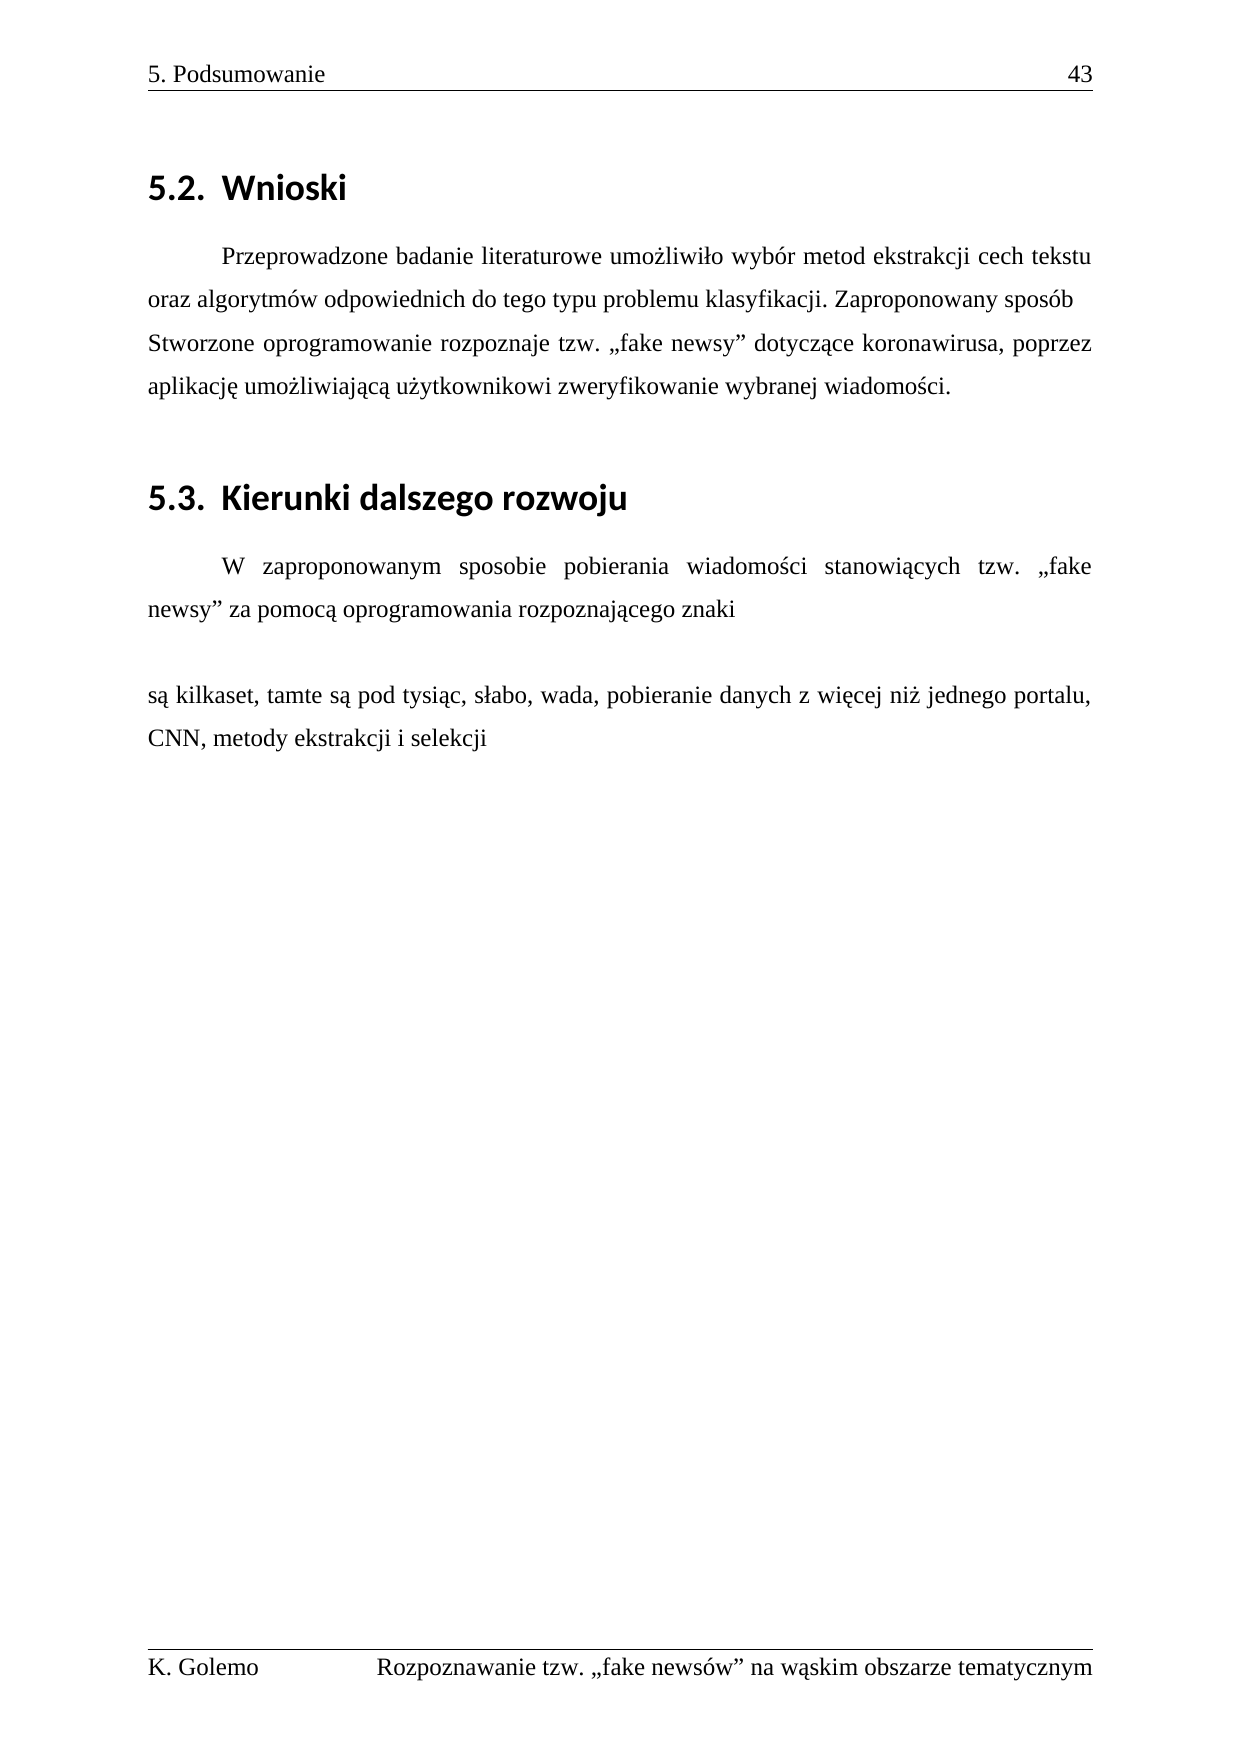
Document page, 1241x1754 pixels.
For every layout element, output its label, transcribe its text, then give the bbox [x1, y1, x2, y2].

text Stworzone oprogramowanie rozpoznaje tzw. „fake newsy” dotyczące koronawirusa, poprzez aplikację umożliwiającą użytkownikowi zweryfikowanie wybranej wiadomości. [148, 328, 1093, 399]
subtitle Wnioski [148, 164, 1093, 210]
subtitle Kierunki dalszego rozwoju [148, 474, 1093, 519]
text Przeprowadzone badanie literaturowe umożliwiło wybór metod ekstrakcji cech tekstu oraz algorytmów odpowiednich do tego typu problemu klasyfikacji. Zaproponowany sposób [148, 241, 1093, 313]
text W zaproponowanym sposobie pobierania wiadomości stanowiących tzw. „fake newsy” za pomocą oprogramowania rozpoznającego znaki [148, 551, 1093, 623]
text są kilkaset, tamte są pod tysiąc, słabo, wada, pobieranie danych z więcej niż jednego portalu, CNN, metody ekstrakcji i selekcji [148, 680, 1093, 752]
